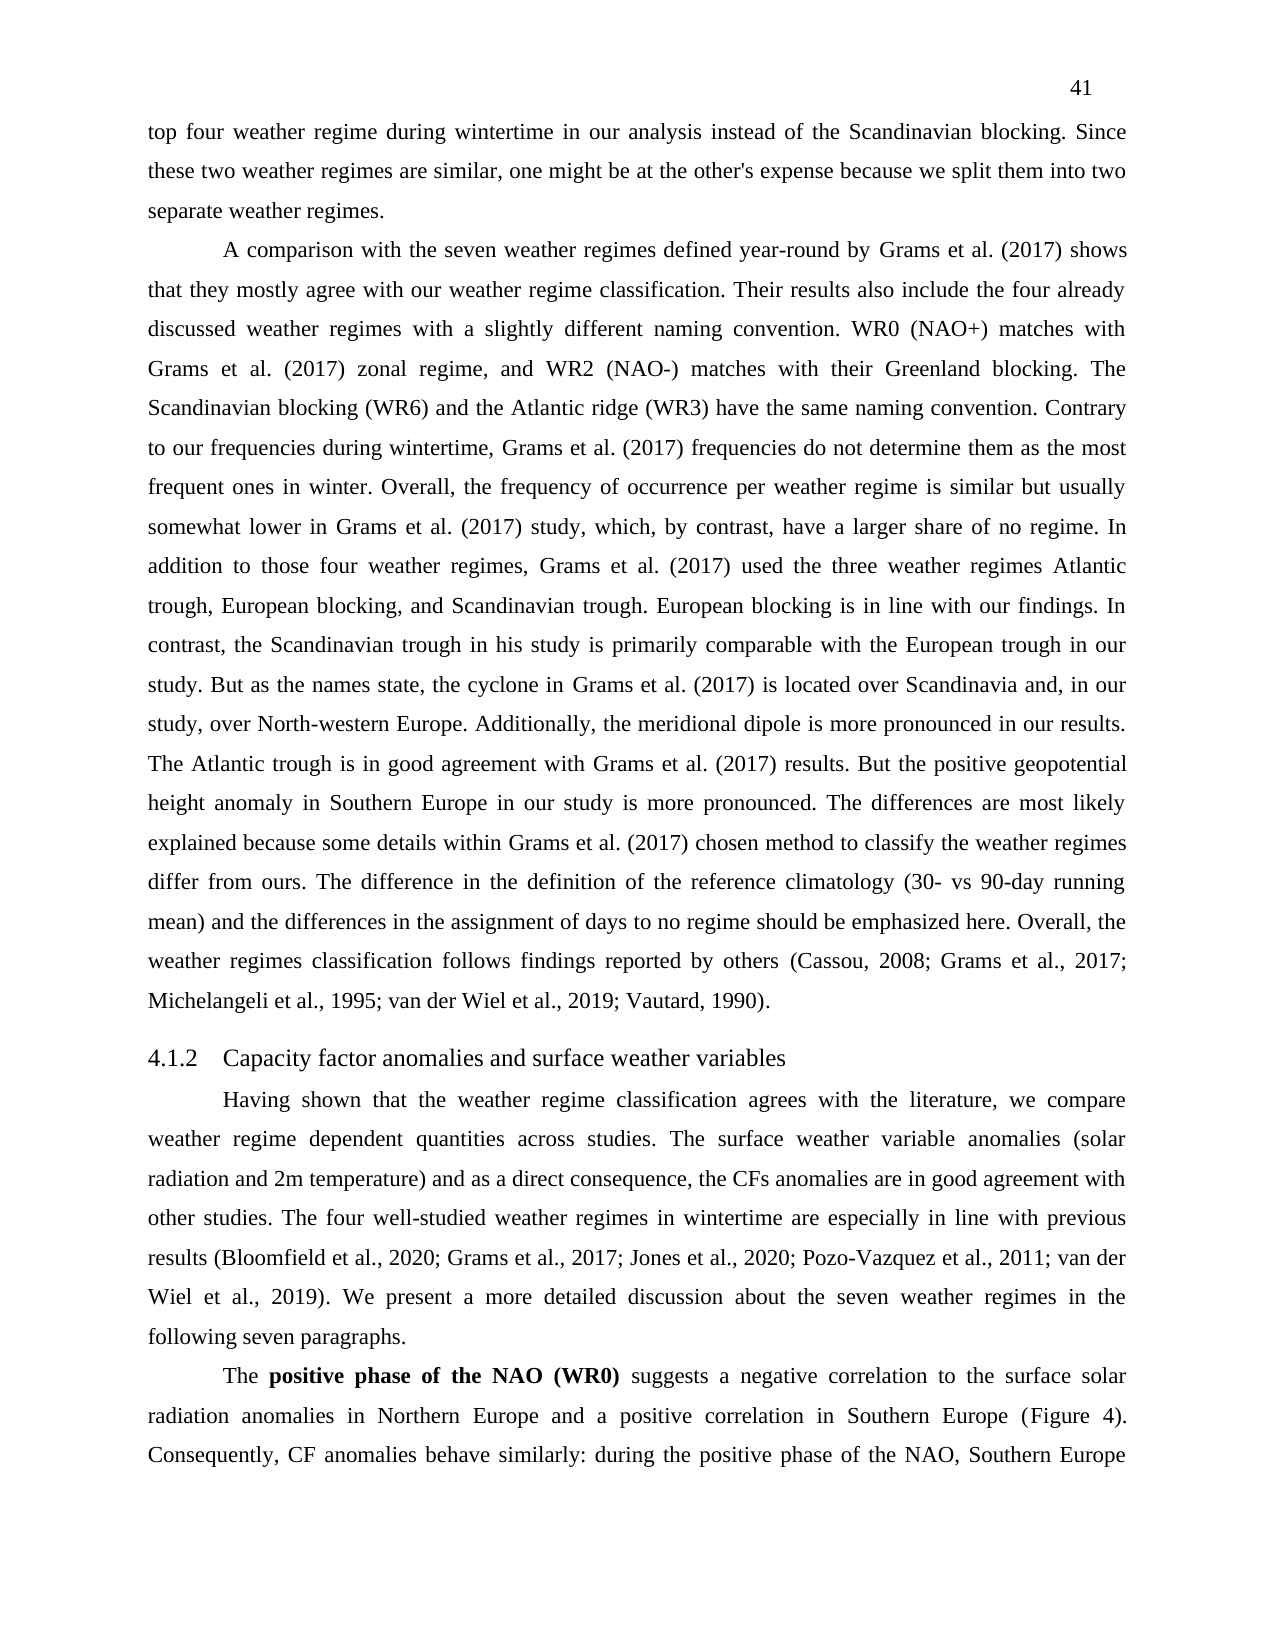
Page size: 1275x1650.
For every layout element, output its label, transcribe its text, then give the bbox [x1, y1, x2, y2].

text A comparison with the seven weather regimes defined year-round by Grams et al. (2017) shows that they mostly agree with our weather regime classification. Their results also include the four already discussed weather regimes with a slightly different naming convention. WR0 (NAO+) matches with Grams et al. (2017) zonal regime, and WR2 (NAO-) matches with their Greenland blocking. The Scandinavian blocking (WR6) and the Atlantic ridge (WR3) have the same naming convention. Contrary to our frequencies during wintertime, Grams et al. (2017) frequencies do not determine them as the most frequent ones in winter. Overall, the frequency of occurrence per weather regime is similar but usually somewhat lower in Grams et al. (2017) study, which, by contrast, have a larger share of no regime. In addition to those four weather regimes, Grams et al. (2017) used the three weather regimes Atlantic trough, European blocking, and Scandinavian trough. European blocking is in line with our findings. In contrast, the Scandinavian trough in his study is primarily comparable with the European trough in our study. But as the names state, the cyclone in Grams et al. (2017) is located over Scandinavia and, in our study, over North-western Europe. Additionally, the meridional dipole is more pronounced in our results. The Atlantic trough is in good agreement with Grams et al. (2017) results. But the positive geopotential height anomaly in Southern Europe in our study is more pronounced. The differences are most likely explained because some details within Grams et al. (2017) chosen method to classify the weather regimes differ from ours. The difference in the definition of the reference climatology (30- vs 90-day running mean) and the differences in the assignment of days to no regime should be emphasized here. Overall, the weather regimes classification follows findings reported by others (Cassou, 2008; Grams et al., 2017; Michelangeli et al., 1995; van der Wiel et al., 2019; Vautard, 1990). [148, 237, 1127, 1013]
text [148, 118, 1127, 223]
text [148, 1362, 1127, 1468]
text Having shown that the weather regime classification agrees with the literature, we compare weather regime dependent quantities across studies. The surface weather variable anomalies (solar radiation and 2m temperature) and as a direct consequence, the CFs anomalies are in good agreement with other studies. The four well-studied weather regimes in wintertime are especially in line with previous results (Bloomfield et al., 2020; Grams et al., 2017; Jones et al., 2020; Pozo-Vazquez et al., 2011; van der Wiel et al., 2019). We present a more detailed discussion about the seven weather regimes in the following seven paragraphs. [148, 1086, 1127, 1349]
subtitle Capacity factor anomalies and surface weather variables [148, 1043, 1127, 1072]
